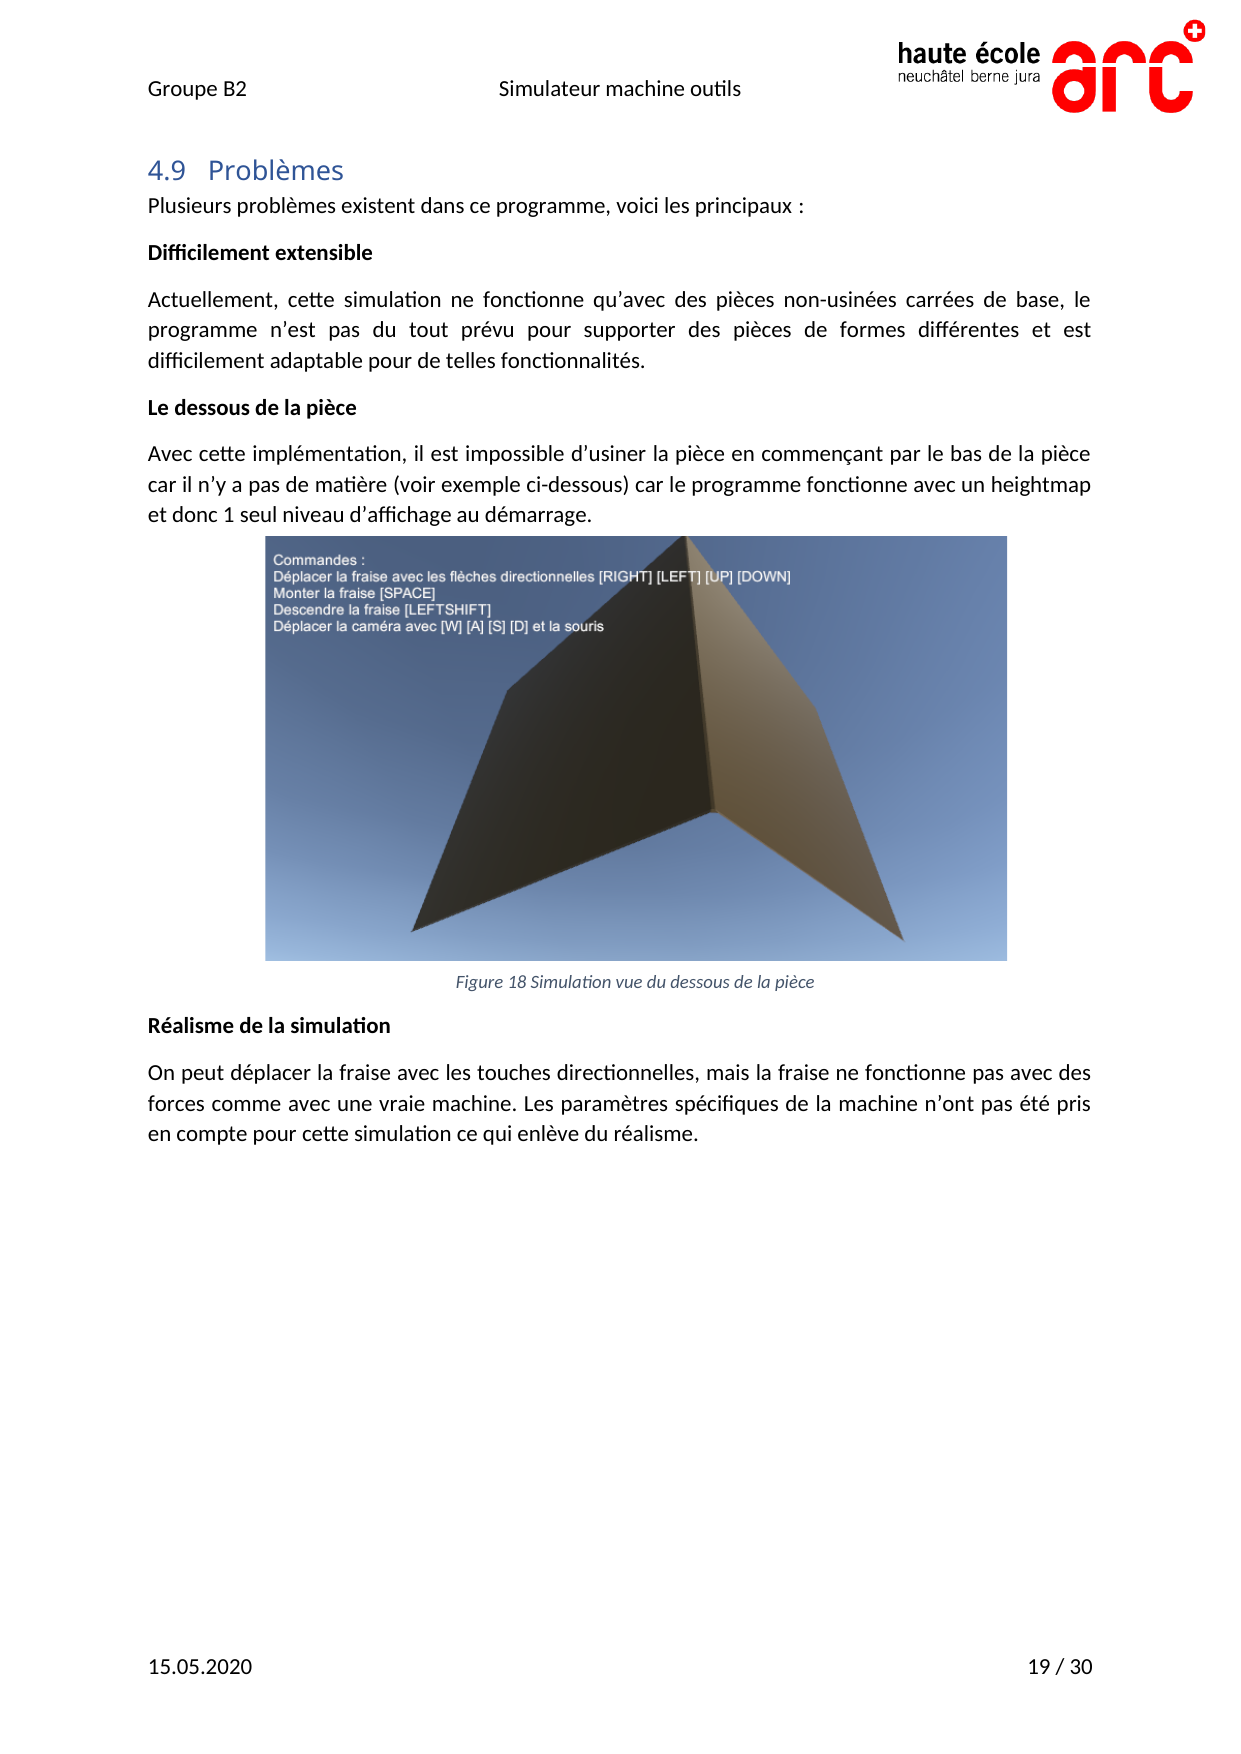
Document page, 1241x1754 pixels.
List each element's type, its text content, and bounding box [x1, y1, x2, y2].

picture [898, 19, 1206, 113]
text On peut déplacer la fraise avec les touches directionnelles, mais la fraise ne fonctionne pas avec des forces comme avec une vraie machine. Les paramètres spécifiques de la machine n’ont pas été pris en compte pour cette simulation ce qui enlève du réalisme. [148, 1058, 1093, 1147]
picture [265, 536, 1008, 961]
text Avec cette implémentation, il est impossible d’usiner la pièce en commençant par le bas de la pièce car il n’y a pas de matière (voir exemple ci-dessous) car le programme fonctionne avec un heightmap et donc 1 seul niveau d’affichage au démarrage. [148, 439, 1093, 528]
subtitle Problèmes [148, 152, 1093, 189]
text Le dessous de la pièce [148, 393, 1093, 421]
text Difficilement extensible [148, 238, 1093, 266]
text Actuellement, cette simulation ne fonctionne qu’avec des pièces non-usinées carrées de base, le programme n’est pas du tout prévu pour supporter des pièces de formes différentes et est difficilement adaptable pour de telles fonctionnalités. [148, 285, 1093, 374]
text Plusieurs problèmes existent dans ce programme, voici les principaux : [148, 192, 1093, 219]
